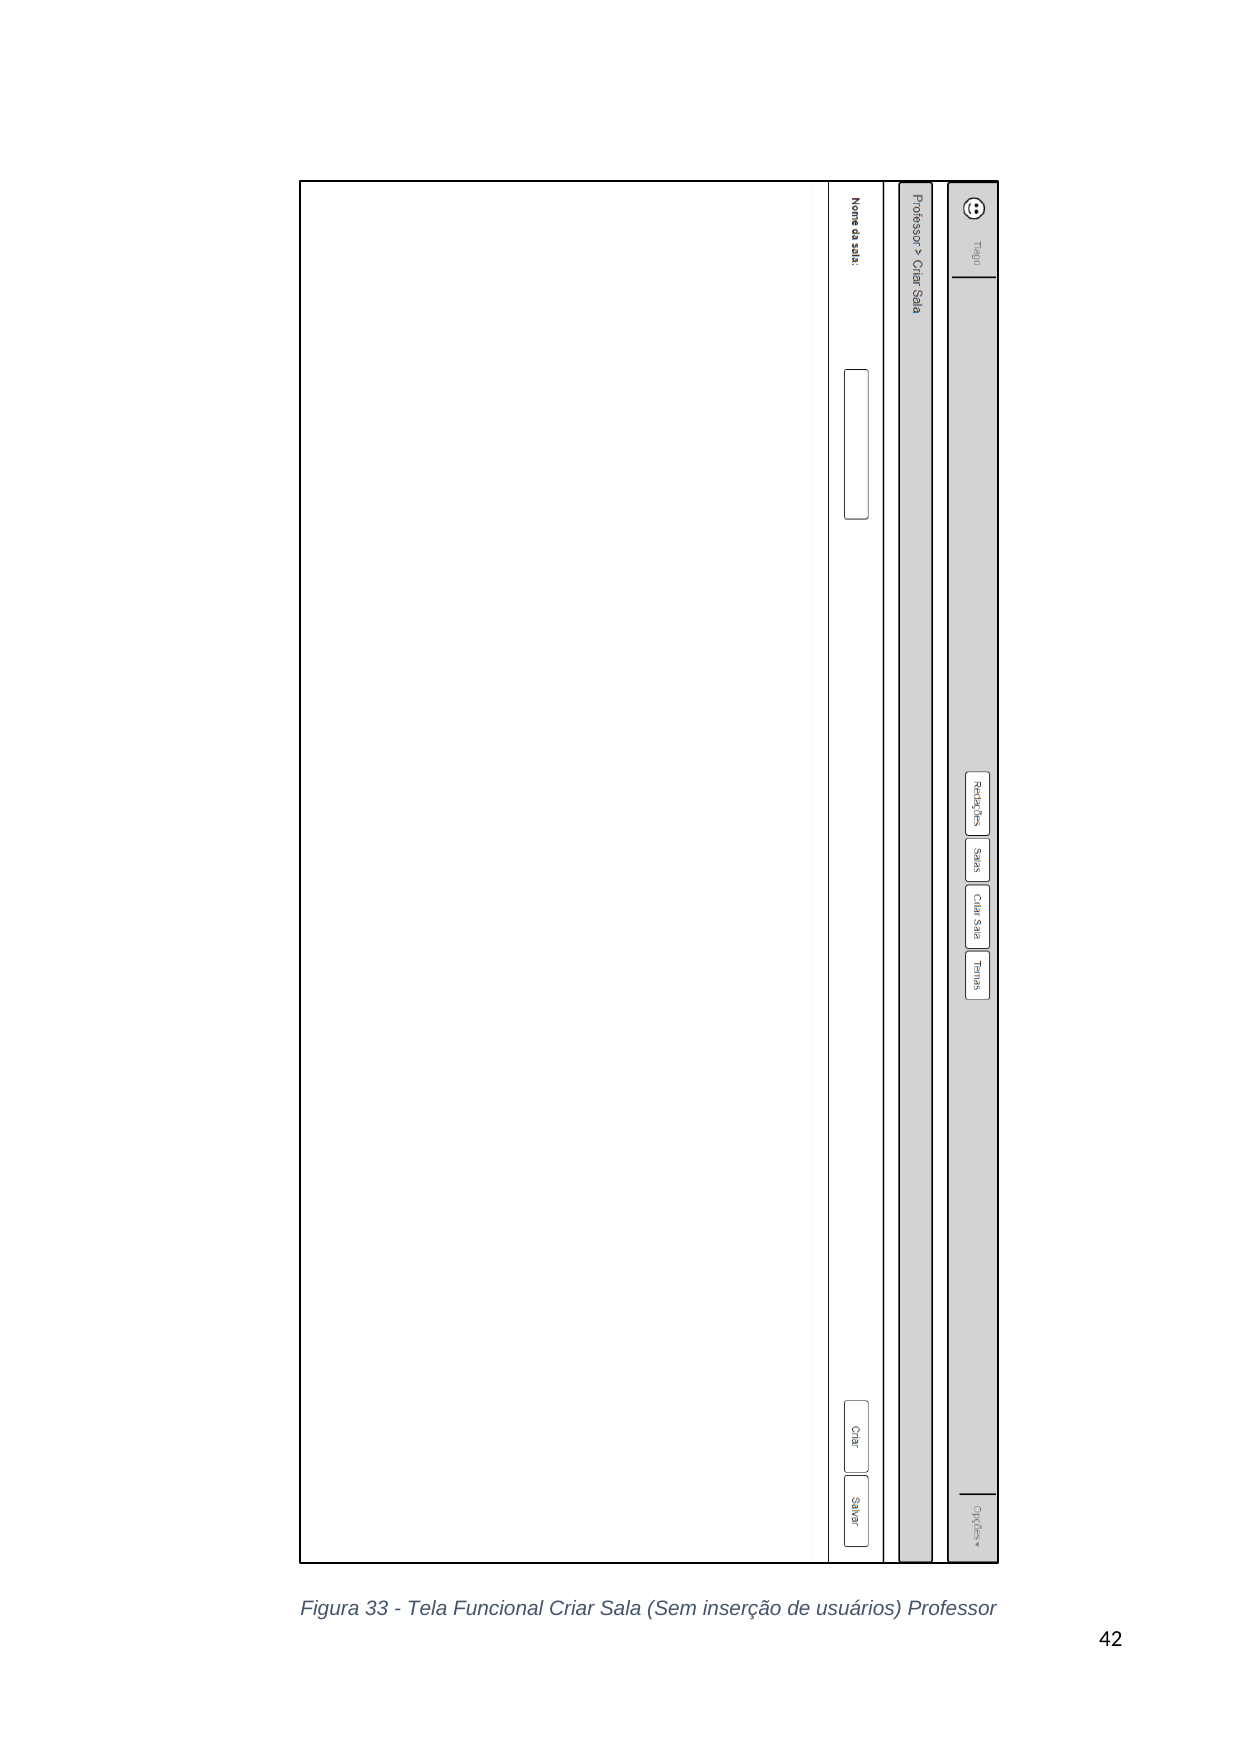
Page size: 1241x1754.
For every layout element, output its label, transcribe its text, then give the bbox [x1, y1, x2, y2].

text Figura 33 - Tela Funcional Criar Sala (Sem inserção de usuários) Professor [177, 1596, 1122, 1619]
picture [301, 183, 997, 1562]
